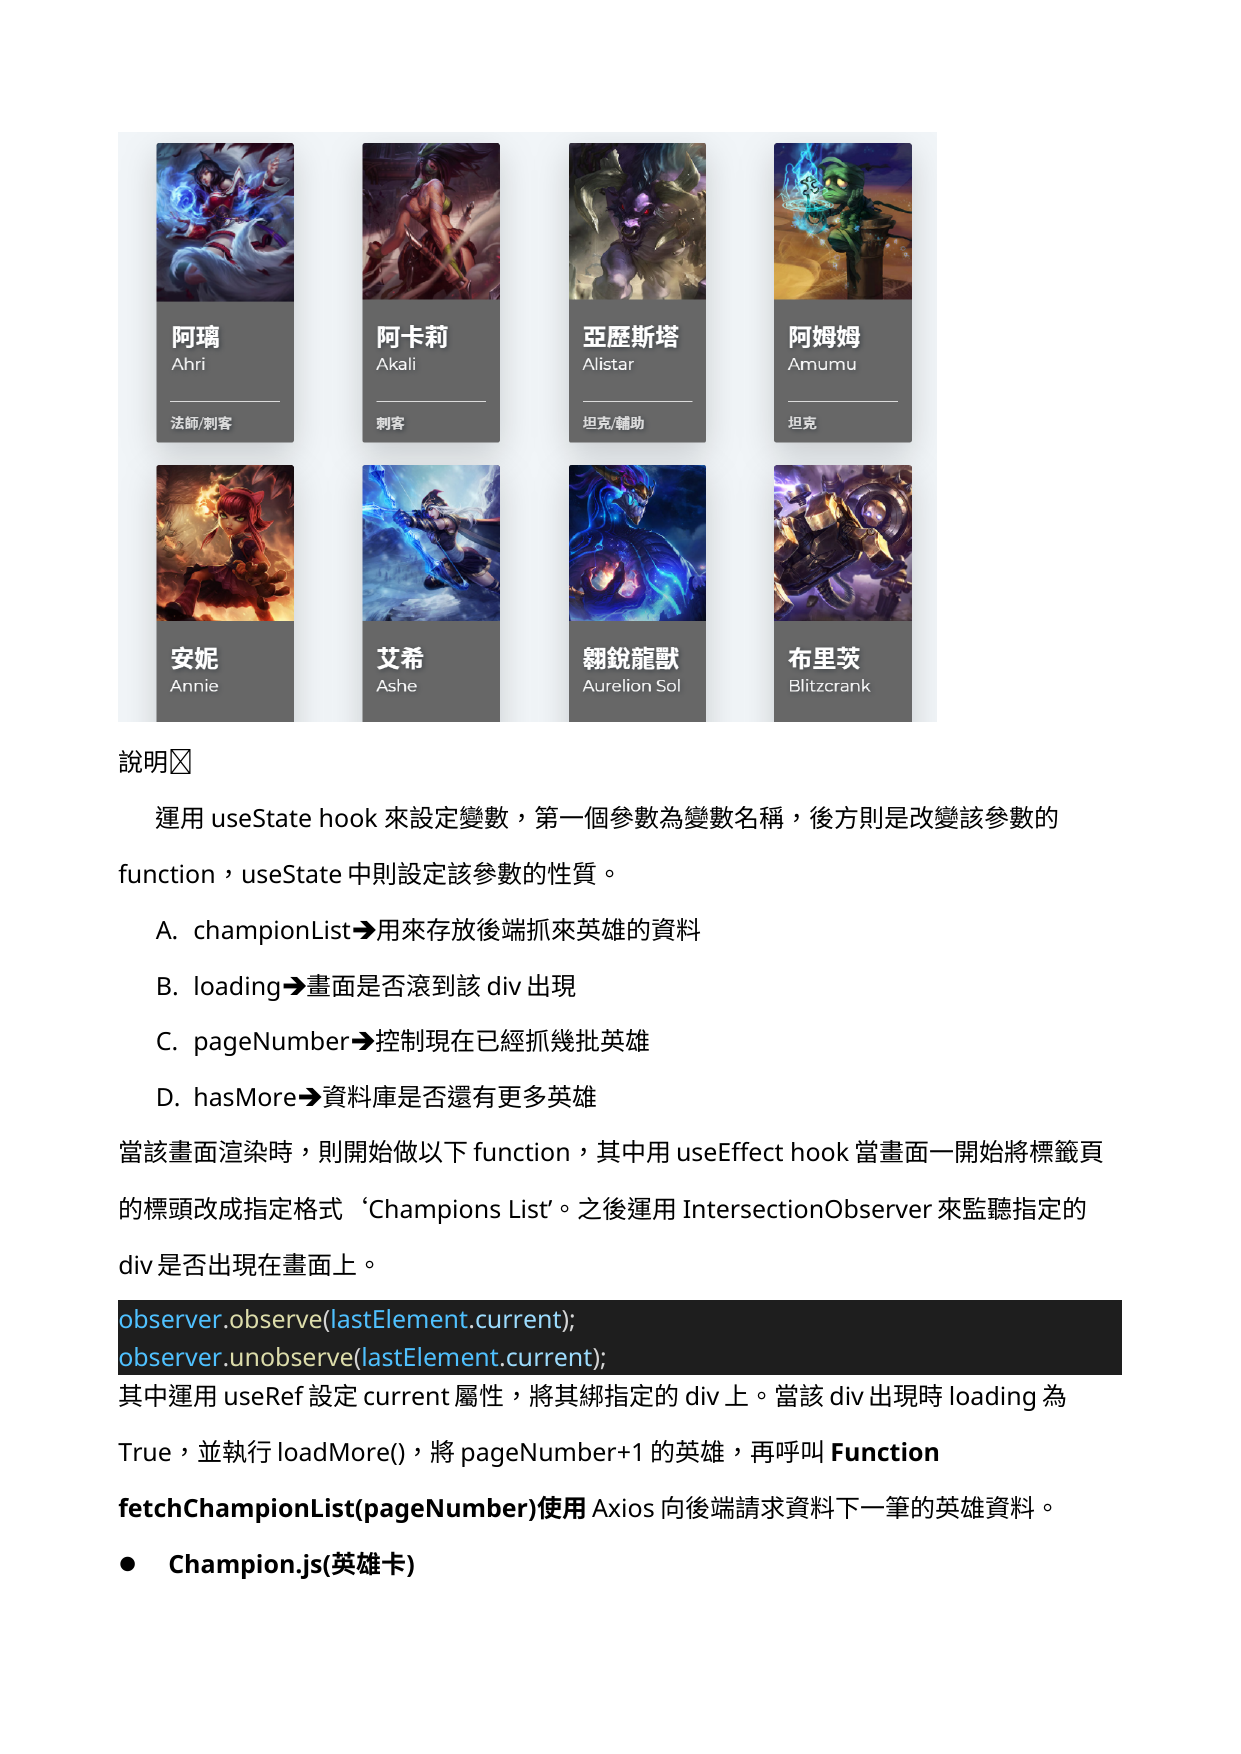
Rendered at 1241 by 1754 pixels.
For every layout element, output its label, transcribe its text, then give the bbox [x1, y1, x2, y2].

list hasMore資料庫是否還有更多英雄 [156, 1077, 1122, 1114]
list championList用來存放後端抓來英雄的資料 [156, 910, 1122, 947]
text 其中運用useRef設定current屬性，將其綁指定的div上。當該div出現時loading為True，並執行loadMore()，將pageNumber+1的英雄，再呼叫Function fetchChampionList(pageNumber)使用Axios向後端請求資料下一筆的英雄資料。 [118, 1375, 1122, 1525]
list pageNumber控制現在已經抓幾批英雄 [156, 1021, 1122, 1058]
text 說明 [118, 742, 1122, 780]
list Champion.js(英雄卡) [118, 1543, 1122, 1581]
text 運用useState hook 來設定變數，第一個參數為變數名稱，後方則是改變該參數的function，useState中則設定該參數的性質。 [118, 798, 1122, 892]
text observer.unobserve(lastElement.current); [118, 1338, 1122, 1375]
list loading畫面是否滾到該div出現 [156, 965, 1122, 1003]
text observer.observe(lastElement.current); [118, 1300, 1122, 1338]
text 當該畫面渲染時，則開始做以下function，其中用useEffect hook當畫面一開始將標籤頁的標頭改成指定格式‘Champions List’。之後運用IntersectionObserver來監聽指定的div是否出現在畫面上。 [118, 1132, 1122, 1282]
picture [118, 132, 937, 722]
